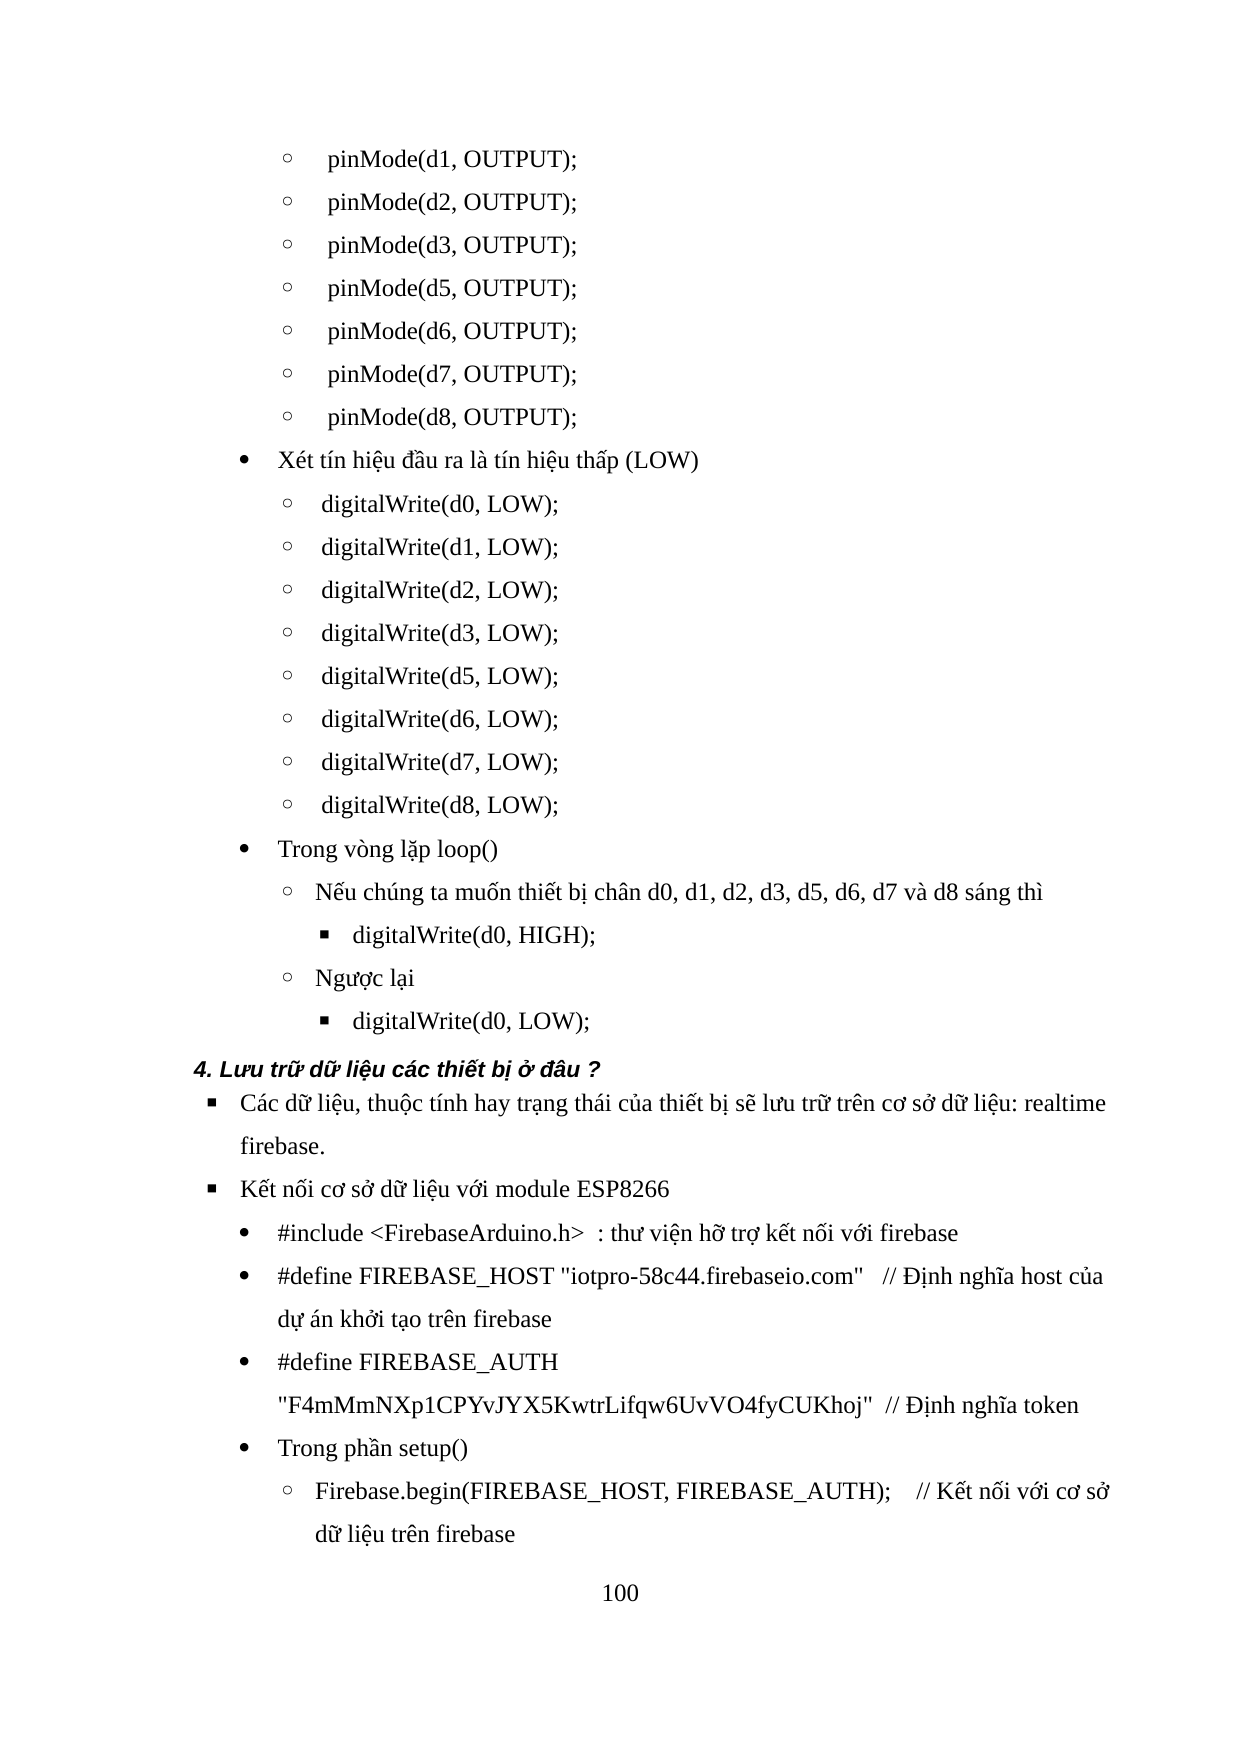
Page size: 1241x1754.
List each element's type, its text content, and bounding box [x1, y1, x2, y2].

list digitalWrite(d0, LOW); [315, 1006, 1122, 1035]
list pinMode(d2, OUTPUT); [277, 187, 1122, 216]
list pinMode(d5, OUTPUT); [277, 273, 1122, 302]
list pinMode(d1, OUTPUT); [277, 144, 1122, 172]
list Xét tín hiệu đầu ra là tín hiệu thấp (LOW) [240, 446, 1122, 474]
list Kết nối cơ sở dữ liệu với module ESP8266 [202, 1174, 1122, 1203]
list digitalWrite(d0, LOW); [277, 489, 1122, 517]
list Nếu chúng ta muốn thiết bị chân d0, d1, d2, d3, d5, d6, d7 và d8 sáng thì [277, 877, 1122, 906]
list pinMode(d6, OUTPUT); [277, 316, 1122, 345]
list digitalWrite(d0, HIGH); [315, 920, 1122, 949]
list digitalWrite(d1, LOW); [277, 532, 1122, 561]
list #include <FirebaseArduino.h> : thư viện hỡ trợ kết nối với firebase [240, 1218, 1122, 1246]
list digitalWrite(d5, LOW); [277, 661, 1122, 690]
list Các dữ liệu, thuộc tính hay trạng thái của thiết bị sẽ lưu trữ trên cơ sở dữ liệu: realtime firebase. [202, 1088, 1122, 1160]
list digitalWrite(d8, LOW); [277, 791, 1122, 819]
subtitle Lưu trữ dữ liệu các thiết bị ở đâu ? [156, 1056, 1122, 1082]
list #define FIREBASE_AUTH "F4mMmNXp1CPYvJYX5KwtrLifqw6UvVO4fyCUKhoj" // Định nghĩa token [240, 1347, 1122, 1419]
list digitalWrite(d6, LOW); [277, 704, 1122, 733]
list pinMode(d7, OUTPUT); [277, 359, 1122, 388]
list digitalWrite(d7, LOW); [277, 747, 1122, 776]
list digitalWrite(d3, LOW); [277, 618, 1122, 647]
list #define FIREBASE_HOST "iotpro-58c44.firebaseio.com" // Định nghĩa host của dự án khởi tạo trên firebase [240, 1261, 1122, 1333]
list Trong vòng lặp loop() [240, 834, 1122, 862]
list digitalWrite(d2, LOW); [277, 575, 1122, 604]
list pinMode(d8, OUTPUT); [277, 402, 1122, 431]
list Trong phần setup() [240, 1433, 1122, 1462]
list pinMode(d3, OUTPUT); [277, 230, 1122, 259]
list Firebase.begin(FIREBASE_HOST, FIREBASE_AUTH); // Kết nối với cơ sở dữ liệu trên firebase [277, 1476, 1122, 1548]
list Ngược lại [277, 963, 1122, 992]
